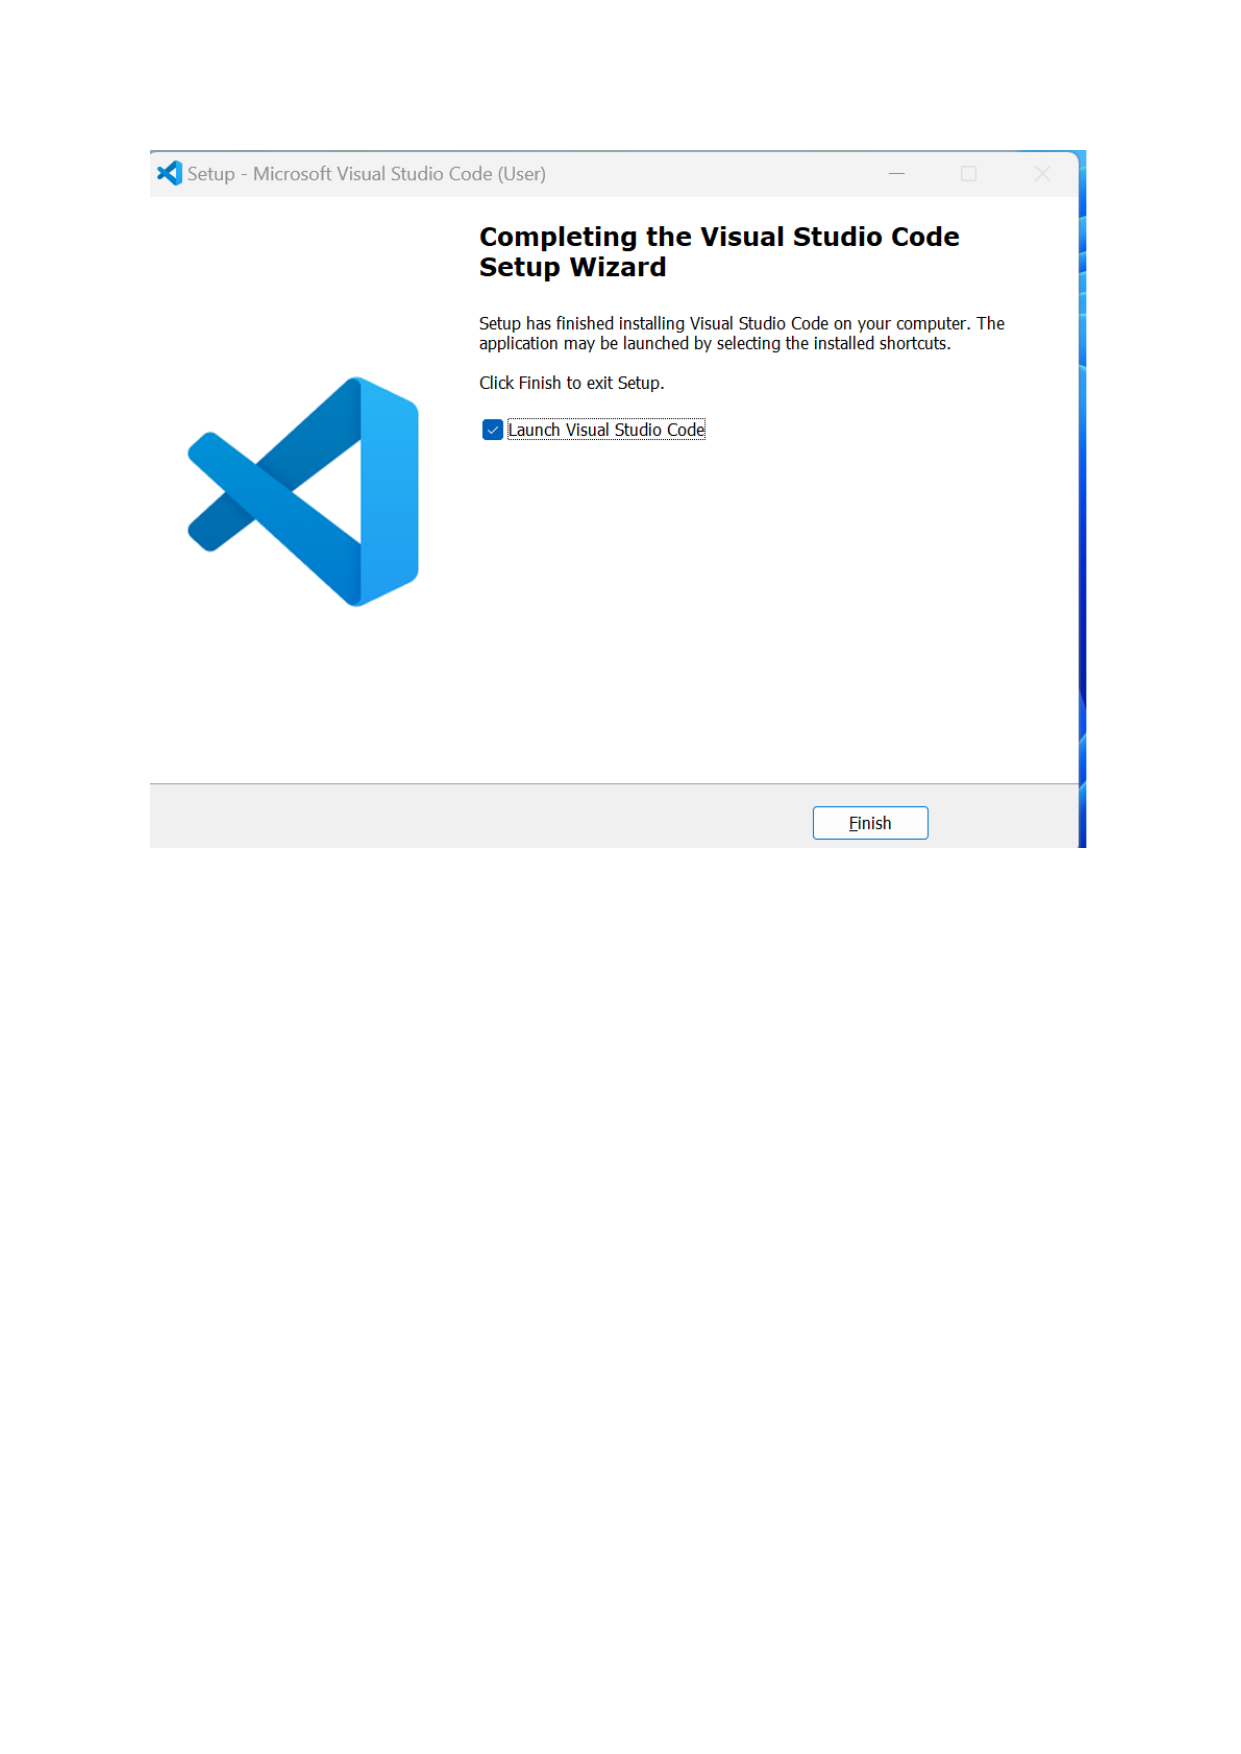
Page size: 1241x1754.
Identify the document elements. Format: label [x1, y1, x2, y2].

picture [150, 150, 1087, 848]
